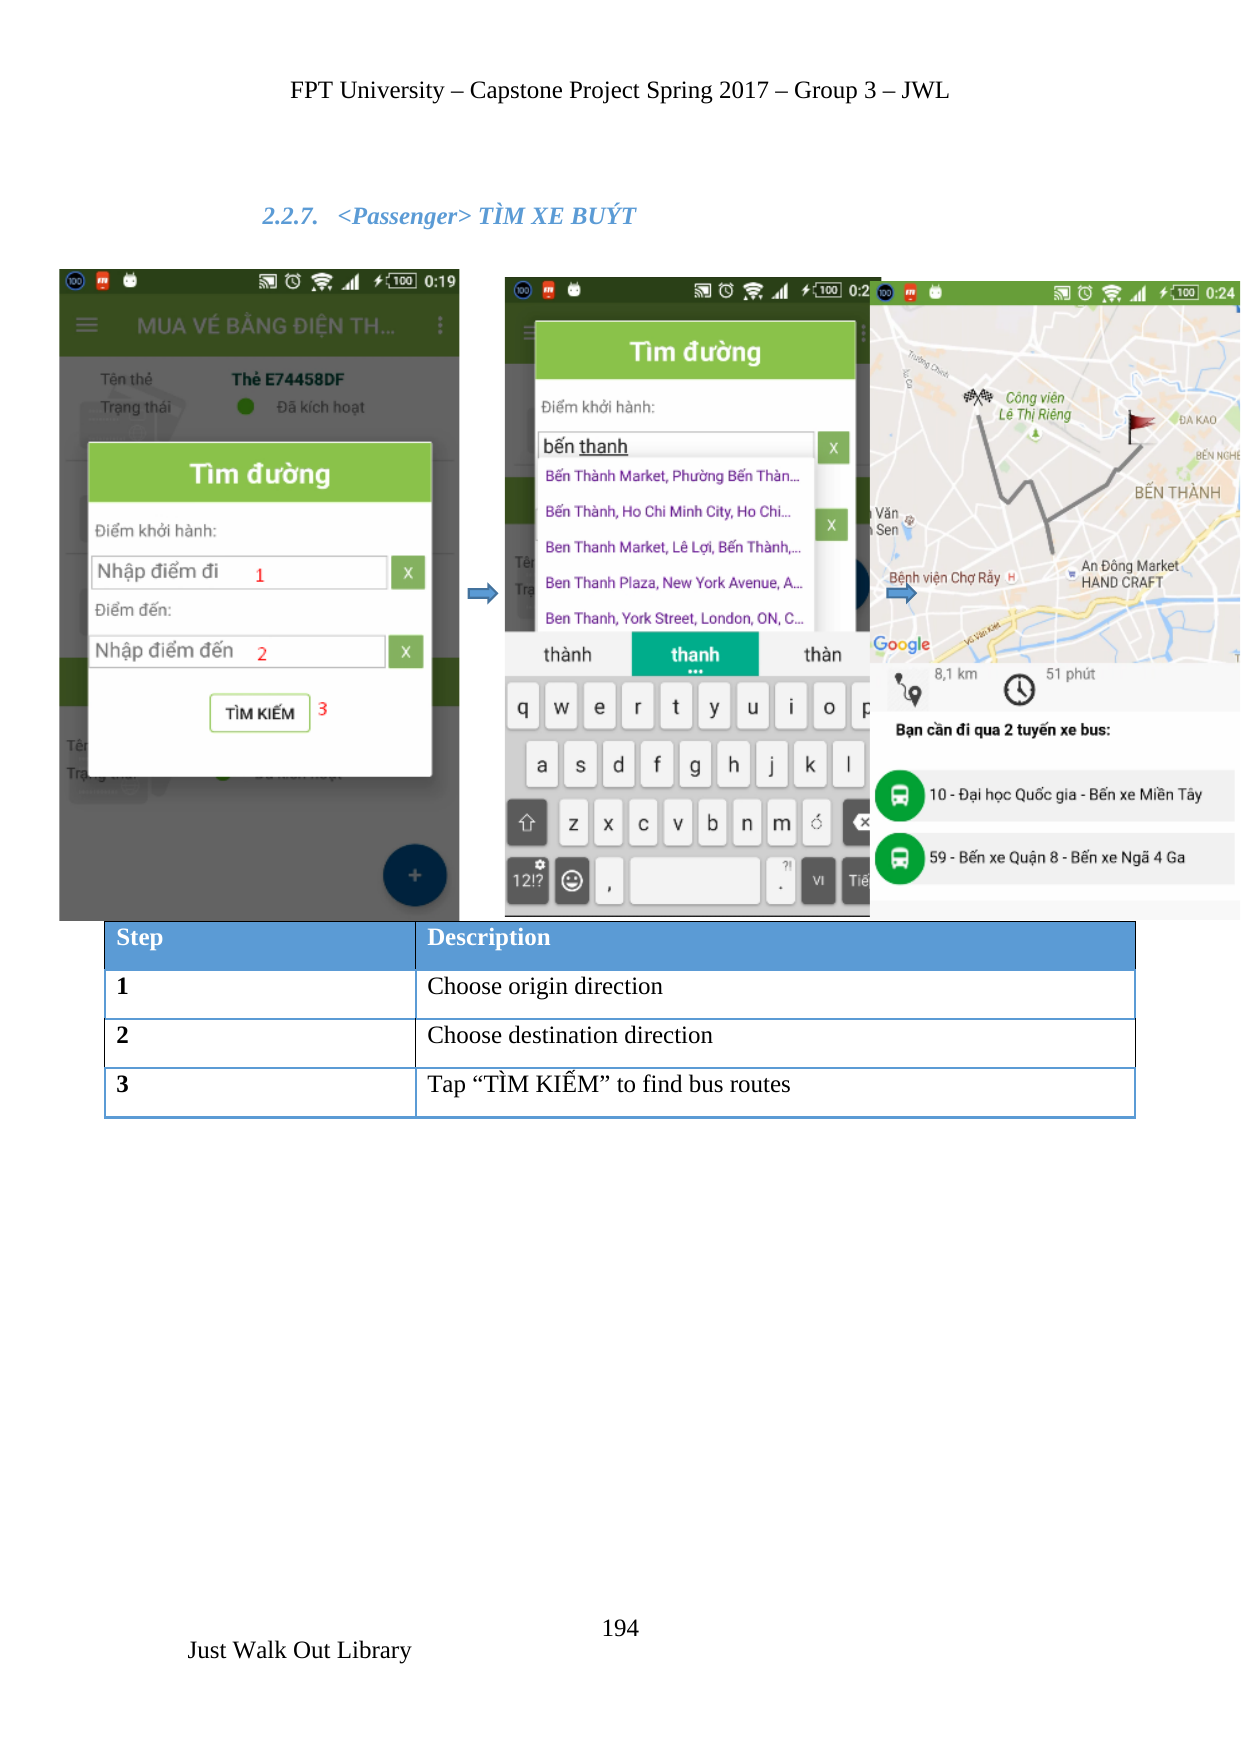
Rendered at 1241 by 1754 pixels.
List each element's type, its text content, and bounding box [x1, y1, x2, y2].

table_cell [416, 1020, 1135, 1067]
subtitle <Passenger> TÌM XE BUÝT [262, 201, 1053, 230]
picture [504, 277, 1241, 920]
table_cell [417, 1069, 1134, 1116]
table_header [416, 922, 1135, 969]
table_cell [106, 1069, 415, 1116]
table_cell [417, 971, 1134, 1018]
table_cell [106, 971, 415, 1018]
picture [59, 269, 460, 921]
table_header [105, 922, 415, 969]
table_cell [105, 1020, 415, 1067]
